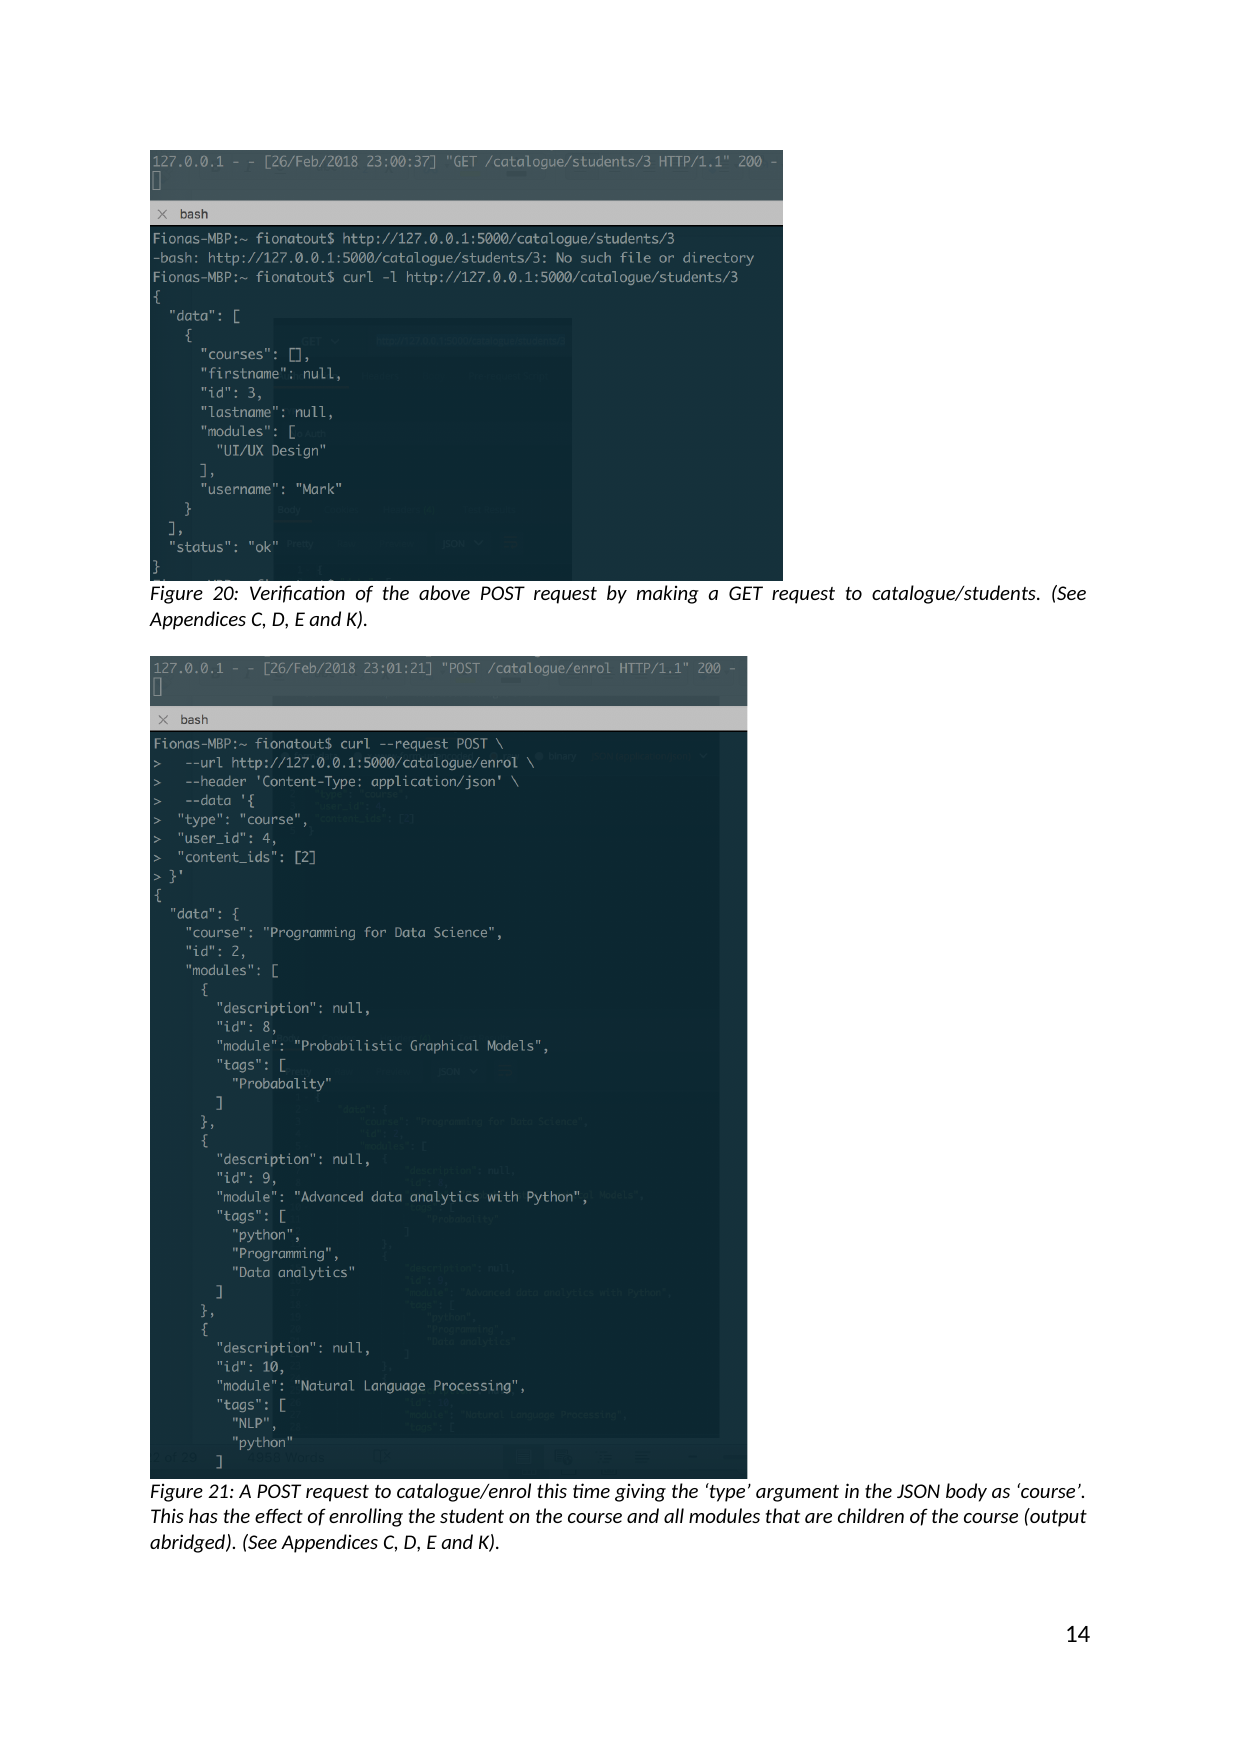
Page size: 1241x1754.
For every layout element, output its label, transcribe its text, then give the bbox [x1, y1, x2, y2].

text Figure 21: A POST request to catalogue/enrol this time giving the ‘type’ argument in the JSON body as ‘course’. This has the effect of enrolling the student on the course and all modules that are children of the course (output abridged). (See Appendices C, D, E and K). [150, 1478, 1090, 1554]
text Figure 20: Verification of the above POST request by making a GET request to catalogue/students. (See Appendices C, D, E and K). [150, 581, 1090, 631]
picture [150, 656, 748, 1479]
picture [150, 150, 783, 581]
